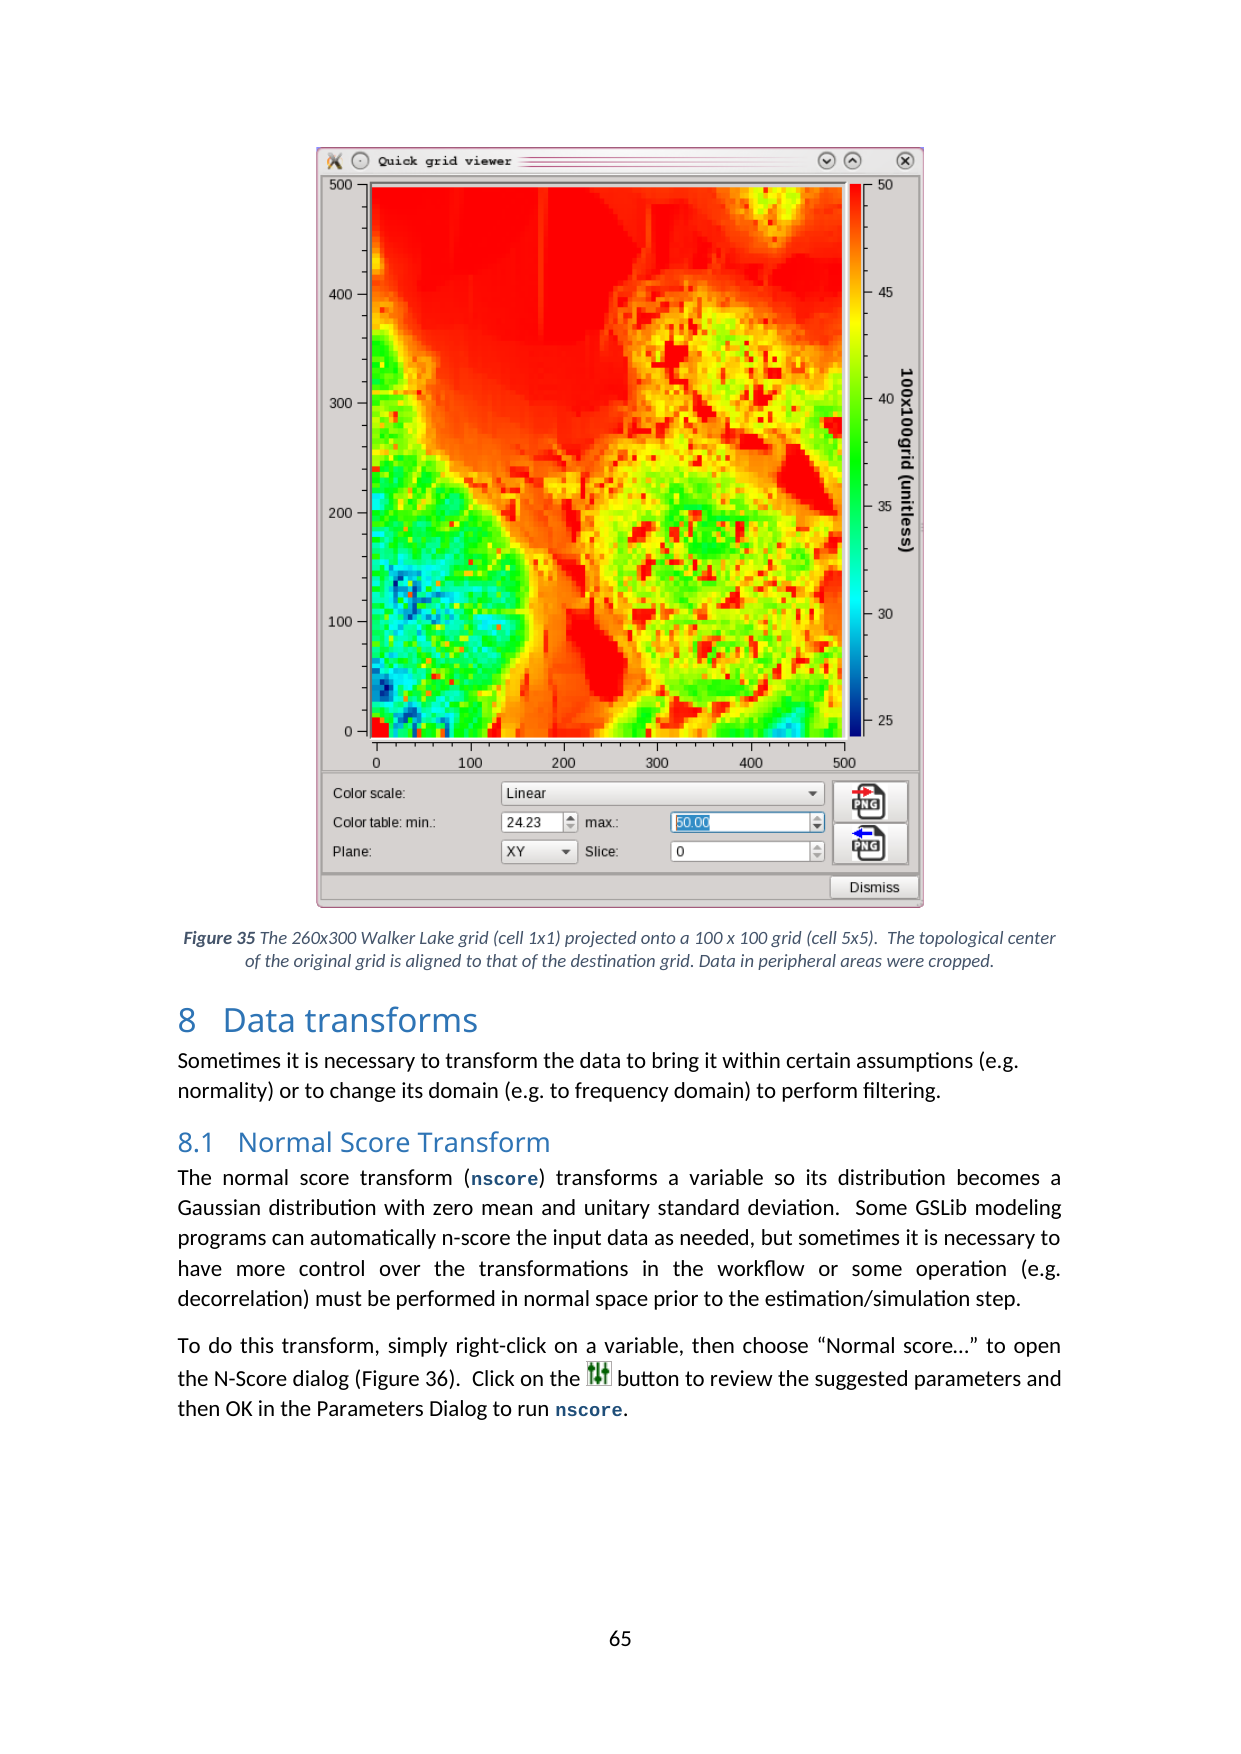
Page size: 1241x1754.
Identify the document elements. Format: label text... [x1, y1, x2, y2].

subtitle Normal Score Transform [177, 1123, 1063, 1160]
picture [588, 1362, 611, 1385]
text Sometimes it is necessary to transform the data to bring it within certain assumptions (e.g. normality) or to change its domain (e.g. to frequency domain) to perform filtering. [177, 1046, 1063, 1104]
text The normal score transform (nscore) transforms a variable so its distribution becomes a Gaussian distribution with zero mean and unitary standard deviation. Some GSLib modeling programs can automatically n-score the input data as needed, but sometimes it is necessary to have more control over the transformations in the workflow or some operation (e.g. decorrelation) must be performed in normal space prior to the estimation/simulation step. [177, 1163, 1063, 1312]
picture [316, 147, 924, 908]
text Figure 35 The 260x300 Walker Lake grid (cell 1x1) projected onto a 100 x 100 grid (cell 5x5). The topological center of the original grid is aligned to that of the destination grid. Data in peripheral areas were cropped. [177, 926, 1063, 972]
text To do this transform, simply right-click on a variable, then choose “Normal score…” to open the N-Score dialog (Figure 36). Click on the button to review the suggested parameters and then OK in the Parameters Dialog to run nscore. [177, 1331, 1063, 1422]
subtitle Data transforms [177, 997, 1063, 1043]
